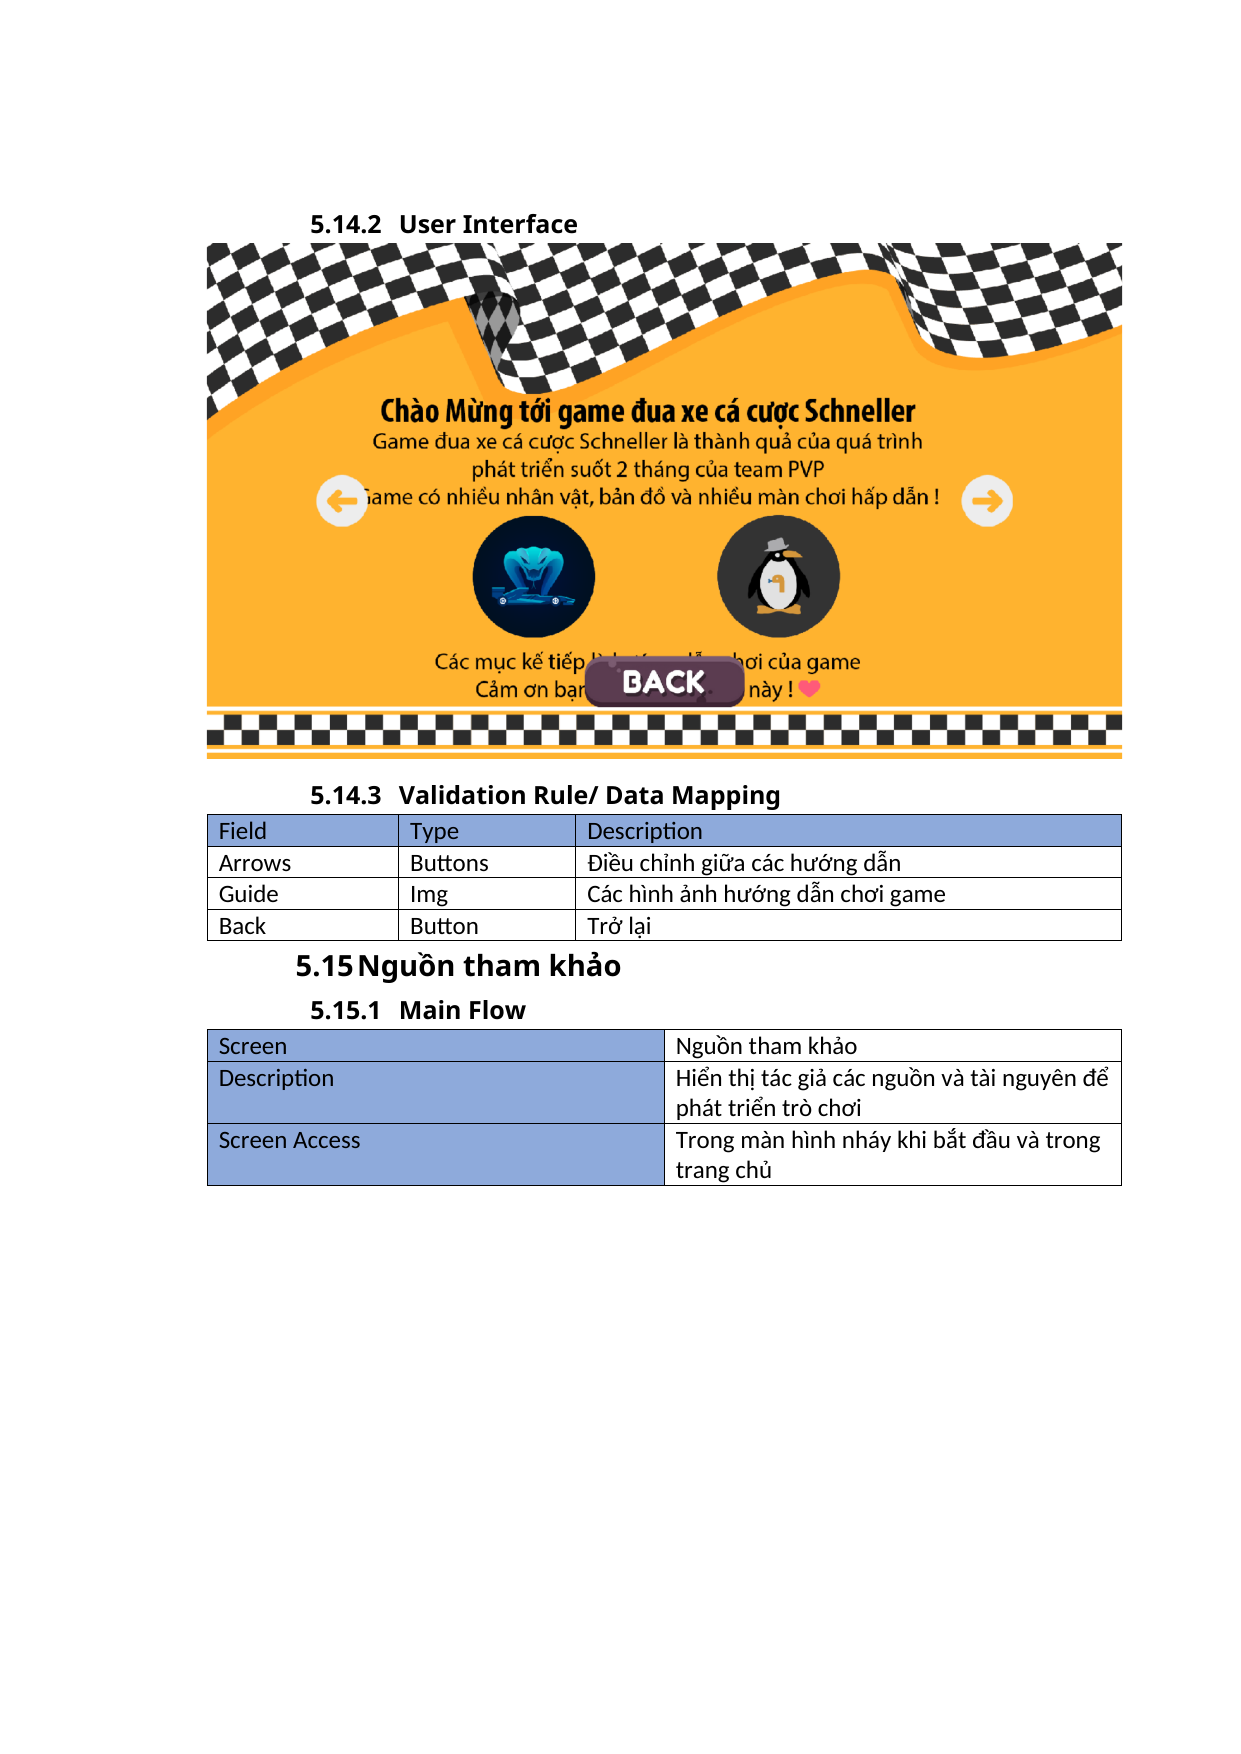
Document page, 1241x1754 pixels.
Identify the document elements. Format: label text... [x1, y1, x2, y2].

subtitle User Interface [310, 207, 1122, 241]
table_cell Buttons [399, 847, 575, 877]
table_cell Button [399, 910, 575, 940]
table_cell Điều chỉnh giữa các hướng dẫn [576, 847, 1121, 877]
table_cell Guide [208, 878, 398, 909]
table_header Nguồn tham khảo [665, 1030, 1121, 1061]
table_cell Trong màn hình nháy khi bắt đầu và trong trang chủ [665, 1124, 1121, 1185]
table_cell Img [399, 878, 575, 909]
table_cell Arrows [208, 847, 398, 877]
table_header Type [399, 815, 575, 846]
table_cell Back [208, 910, 398, 940]
subtitle Main Flow [310, 992, 1122, 1027]
table_cell Description [208, 1062, 664, 1123]
table_header Screen [208, 1030, 664, 1061]
table_cell Trở lại [576, 910, 1121, 940]
subtitle Validation Rule/ Data Mapping [310, 777, 1122, 811]
table_header Description [576, 815, 1121, 846]
picture [206, 243, 1123, 759]
table_header Field [208, 815, 398, 846]
table_cell Hiển thị tác giả các nguồn và tài nguyên để phát triển trò chơi [665, 1062, 1121, 1123]
table_cell Screen Access [208, 1124, 664, 1185]
table_cell Các hình ảnh hướng dẫn chơi game [576, 878, 1121, 909]
subtitle Nguồn tham khảo [295, 946, 1122, 985]
